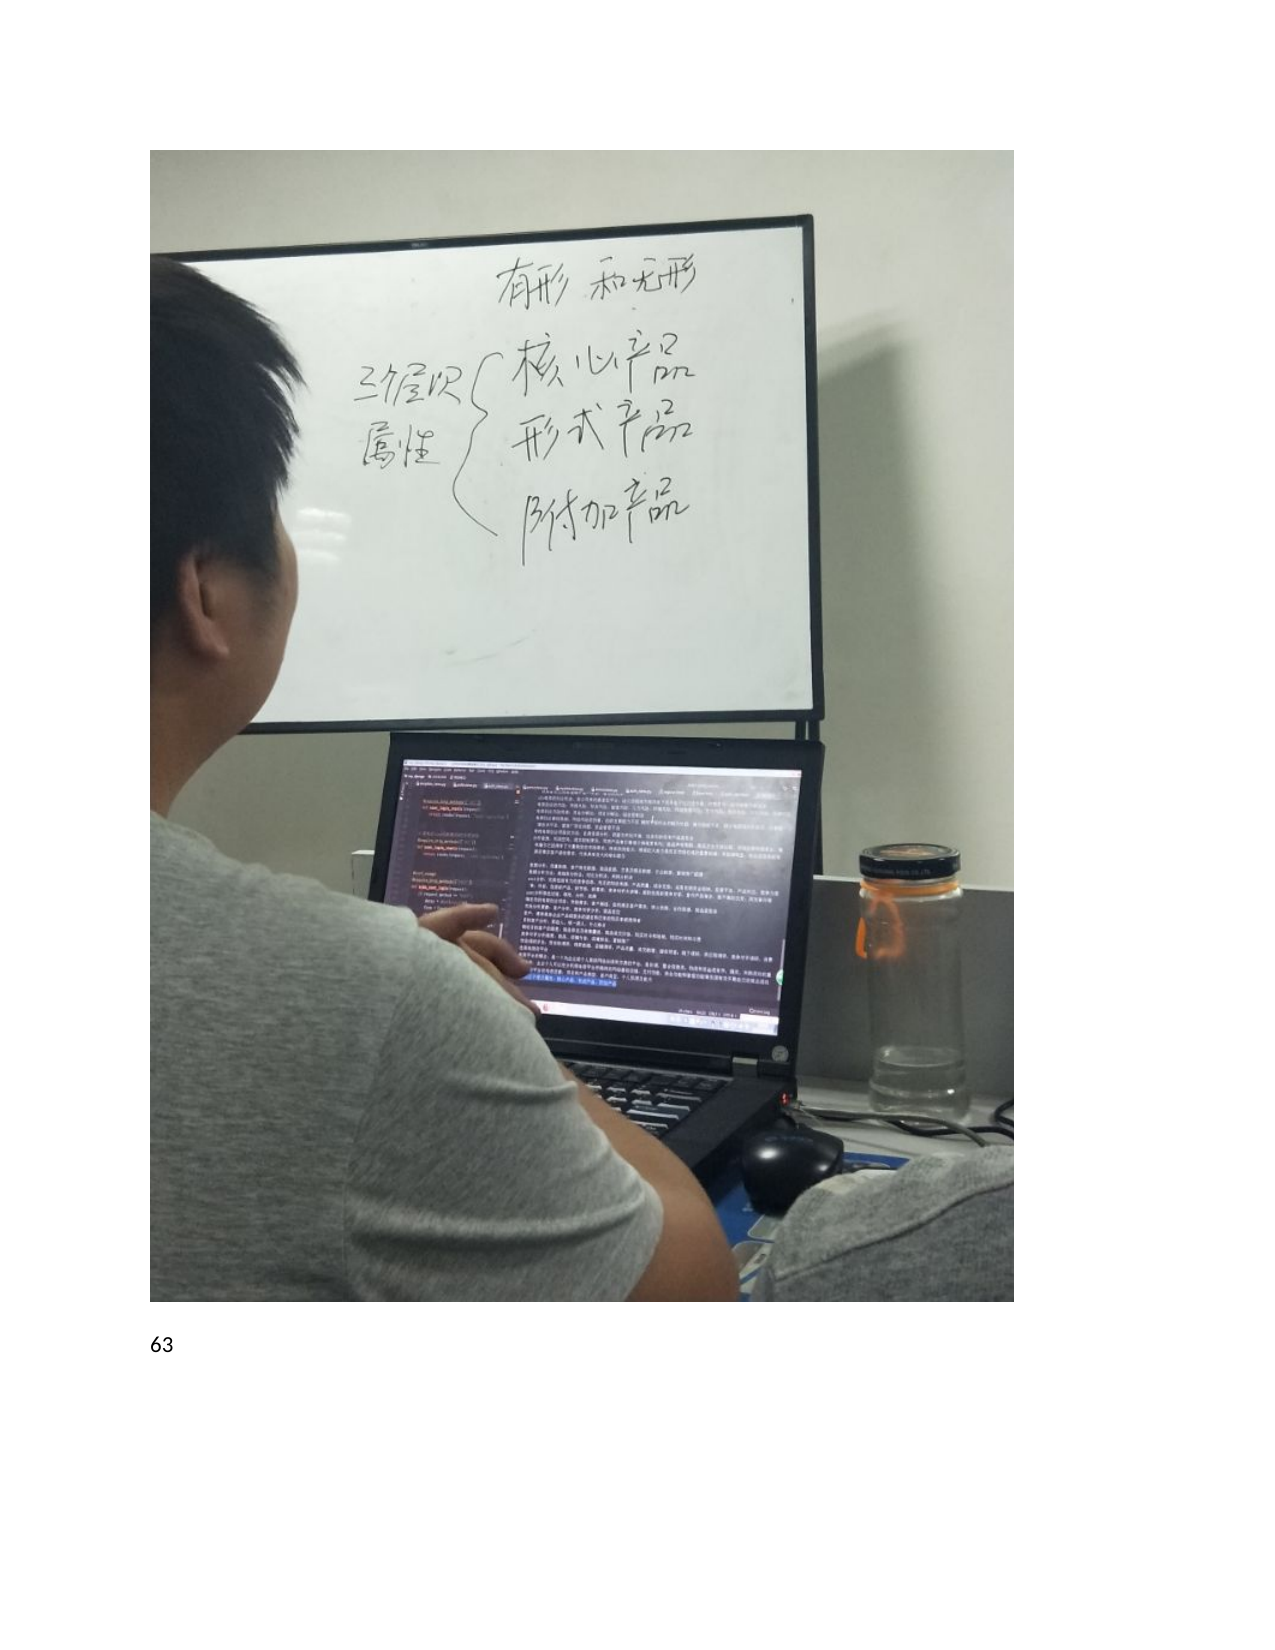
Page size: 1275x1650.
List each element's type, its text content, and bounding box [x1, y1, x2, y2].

text 63 [150, 1330, 1125, 1358]
picture [150, 150, 1014, 1302]
